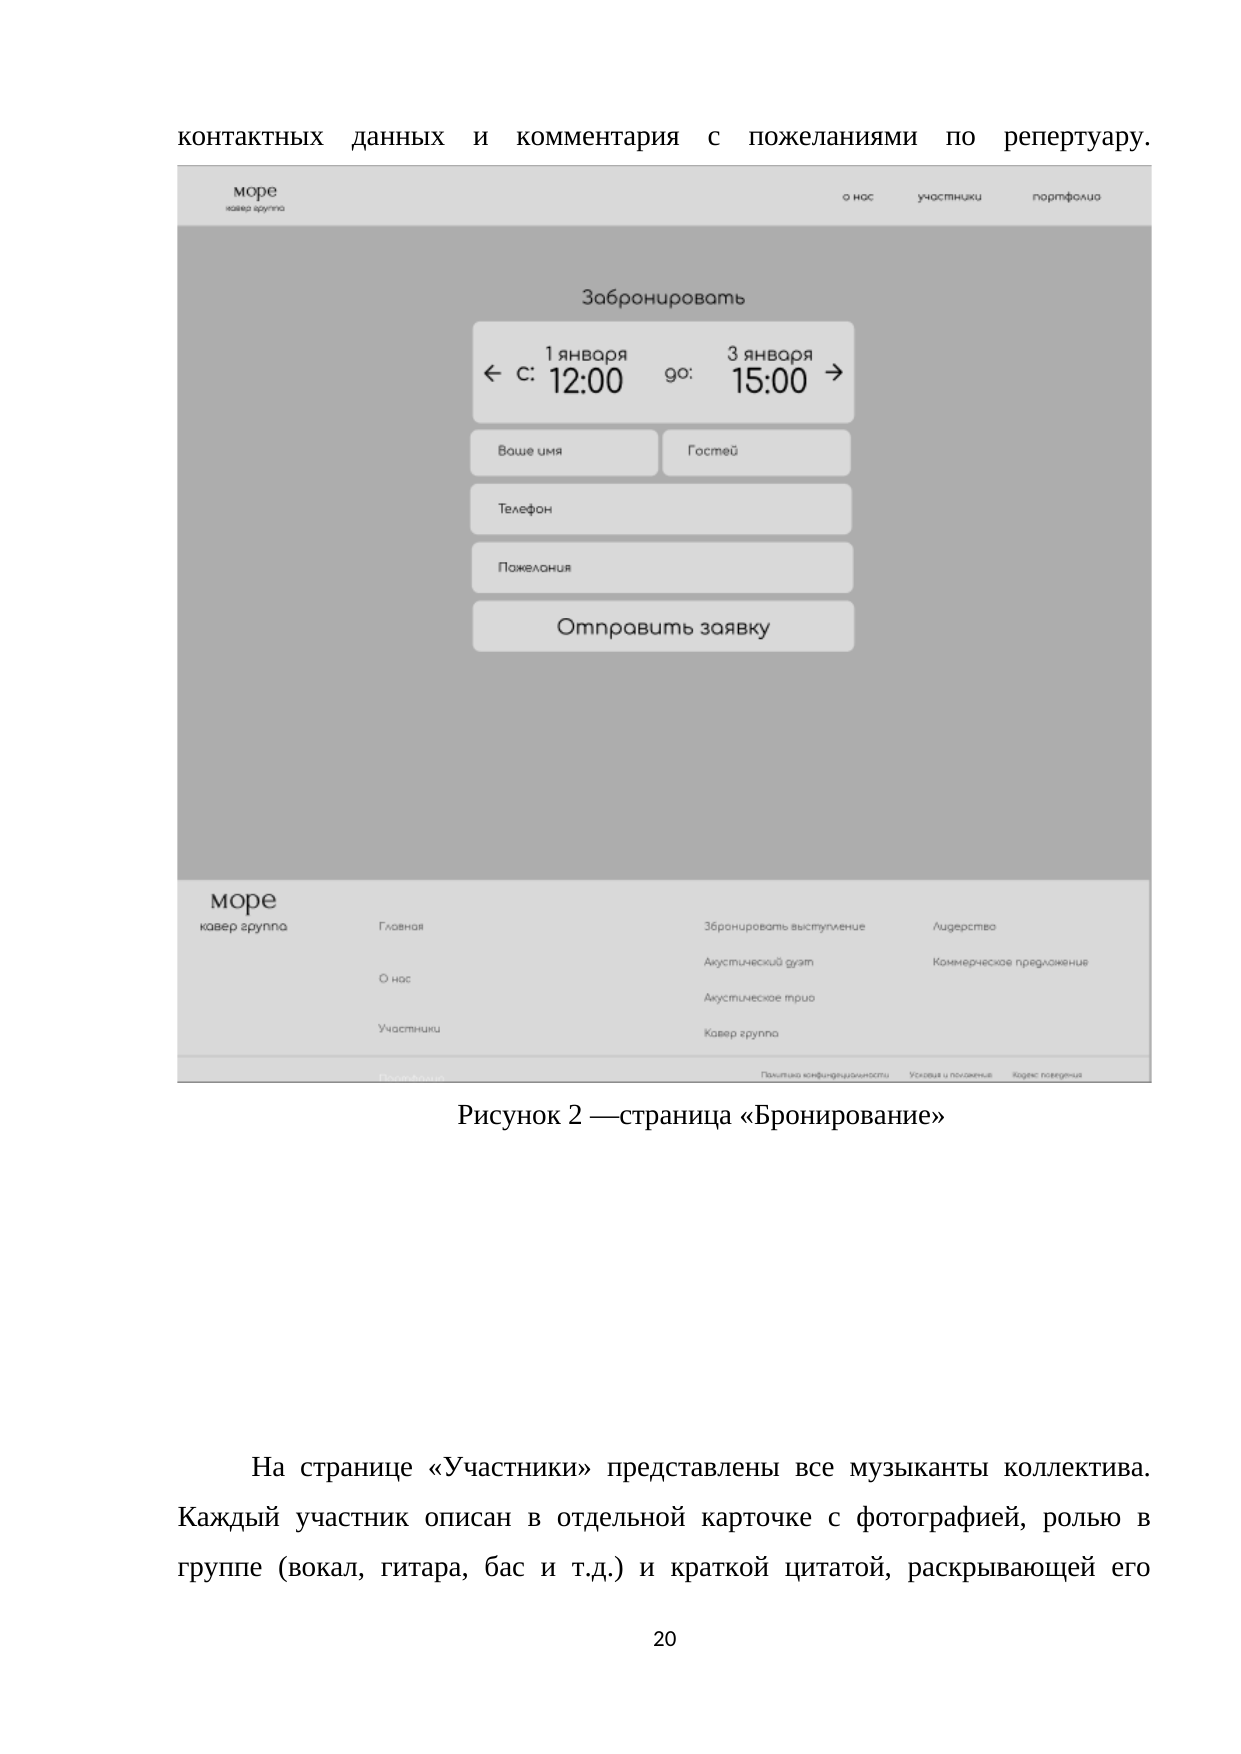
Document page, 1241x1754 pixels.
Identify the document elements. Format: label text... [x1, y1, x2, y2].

picture [177, 165, 1152, 1083]
text Рисунок 2 —страница «Бронирование» [177, 1097, 1152, 1130]
text Страница «Бронирование» содержит простую и понятную форму, включающую поля для выбора типа мероприятия, даты, места проведения, контактных данных и комментария с пожеланиями по репертуару. [177, 118, 1152, 165]
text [177, 1449, 1152, 1583]
